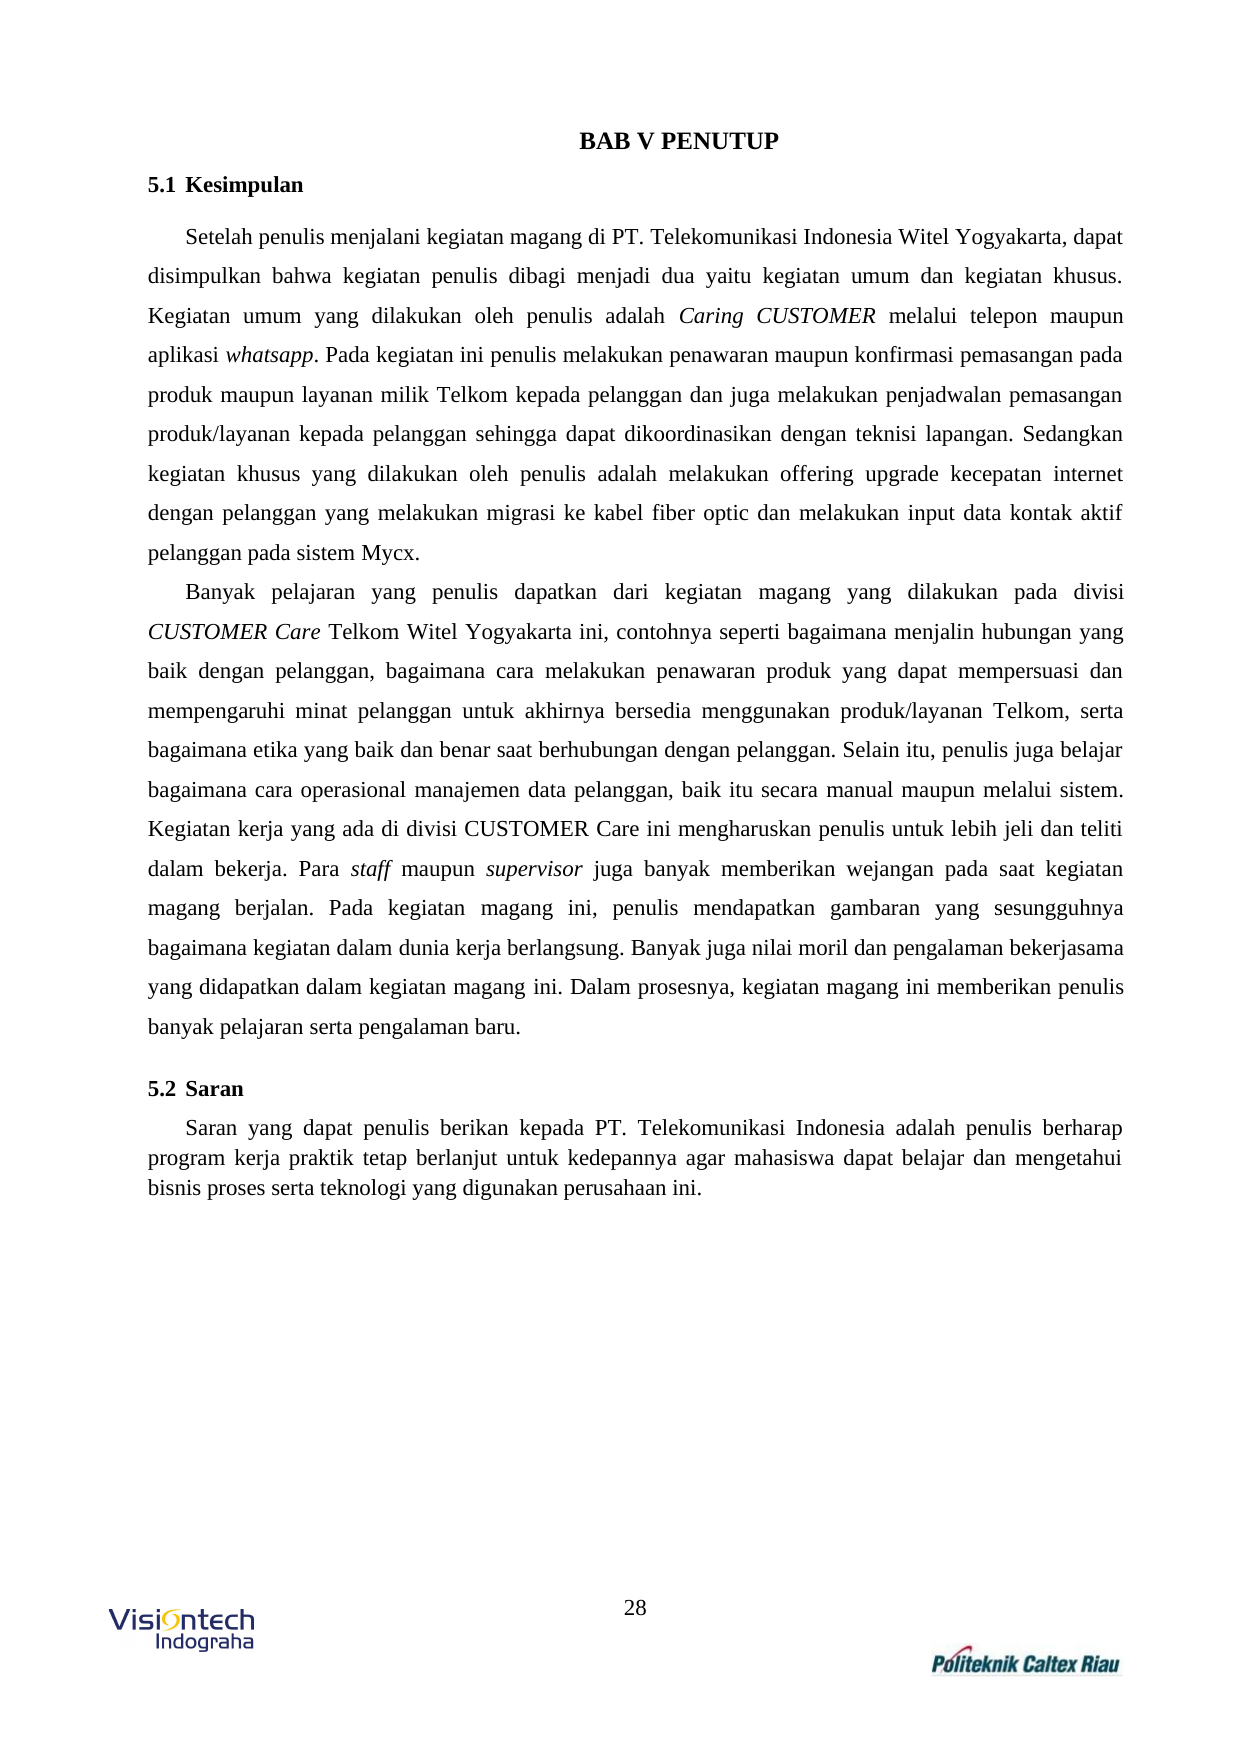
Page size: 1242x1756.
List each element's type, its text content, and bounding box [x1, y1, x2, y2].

picture [108, 1609, 254, 1652]
text Setelah penulis menjalani kegiatan magang di PT. Telekomunikasi Indonesia Witel Yogyakarta, dapat disimpulkan bahwa kegiatan penulis dibagi menjadi dua yaitu kegiatan umum dan kegiatan khusus. Kegiatan umum yang dilakukan oleh penulis adalah Caring CUSTOMER melalui telepon maupun aplikasi whatsapp. Pada kegiatan ini penulis melakukan penawaran maupun konfirmasi pemasangan pada produk maupun layanan milik Telkom kepada pelanggan dan juga melakukan penjadwalan pemasangan produk/layanan kepada pelanggan sehingga dapat dikoordinasikan dengan teknisi lapangan. Sedangkan kegiatan khusus yang dilakukan oleh penulis adalah melakukan offering upgrade kecepatan internet dengan pelanggan yang melakukan migrasi ke kabel fiber optic dan melakukan input data kontak aktif pelanggan pada sistem Mycx. [148, 223, 1124, 565]
picture [931, 1643, 1123, 1677]
list Saran [148, 1075, 1135, 1101]
text BAB V PENUTUP [246, 126, 1112, 154]
list Kesimpulan [148, 172, 1135, 198]
text Banyak pelajaran yang penulis dapatkan dari kegiatan magang yang dilakukan pada divisi CUSTOMER Care Telkom Witel Yogyakarta ini, contohnya seperti bagaimana menjalin hubungan yang baik dengan pelanggan, bagaimana cara melakukan penawaran produk yang dapat mempersuasi dan mempengaruhi minat pelanggan untuk akhirnya bersedia menggunakan produk/layanan Telkom, serta bagaimana etika yang baik dan benar saat berhubungan dengan pelanggan. Selain itu, penulis juga belajar bagaimana cara operasional manajemen data pelanggan, baik itu secara manual maupun melalui sistem. Kegiatan kerja yang ada di divisi CUSTOMER Care ini mengharuskan penulis untuk lebih jeli dan teliti dalam bekerja. Para staff maupun supervisor juga banyak memberikan wejangan pada saat kegiatan magang berjalan. Pada kegiatan magang ini, penulis mendapatkan gambaran yang sesungguhnya bagaimana kegiatan dalam dunia kerja berlangsung. Banyak juga nilai moril dan pengalaman bekerjasama yang didapatkan dalam kegiatan magang ini. Dalam prosesnya, kegiatan magang ini memberikan penulis banyak pelajaran serta pengalaman baru. [148, 578, 1124, 1039]
text Saran yang dapat penulis berikan kepada PT. Telekomunikasi Indonesia adalah penulis berharap program kerja praktik tetap berlanjut untuk kedepannya agar mahasiswa dapat belajar dan mengetahui bisnis proses serta teknologi yang digunakan perusahaan ini. [148, 1114, 1124, 1200]
